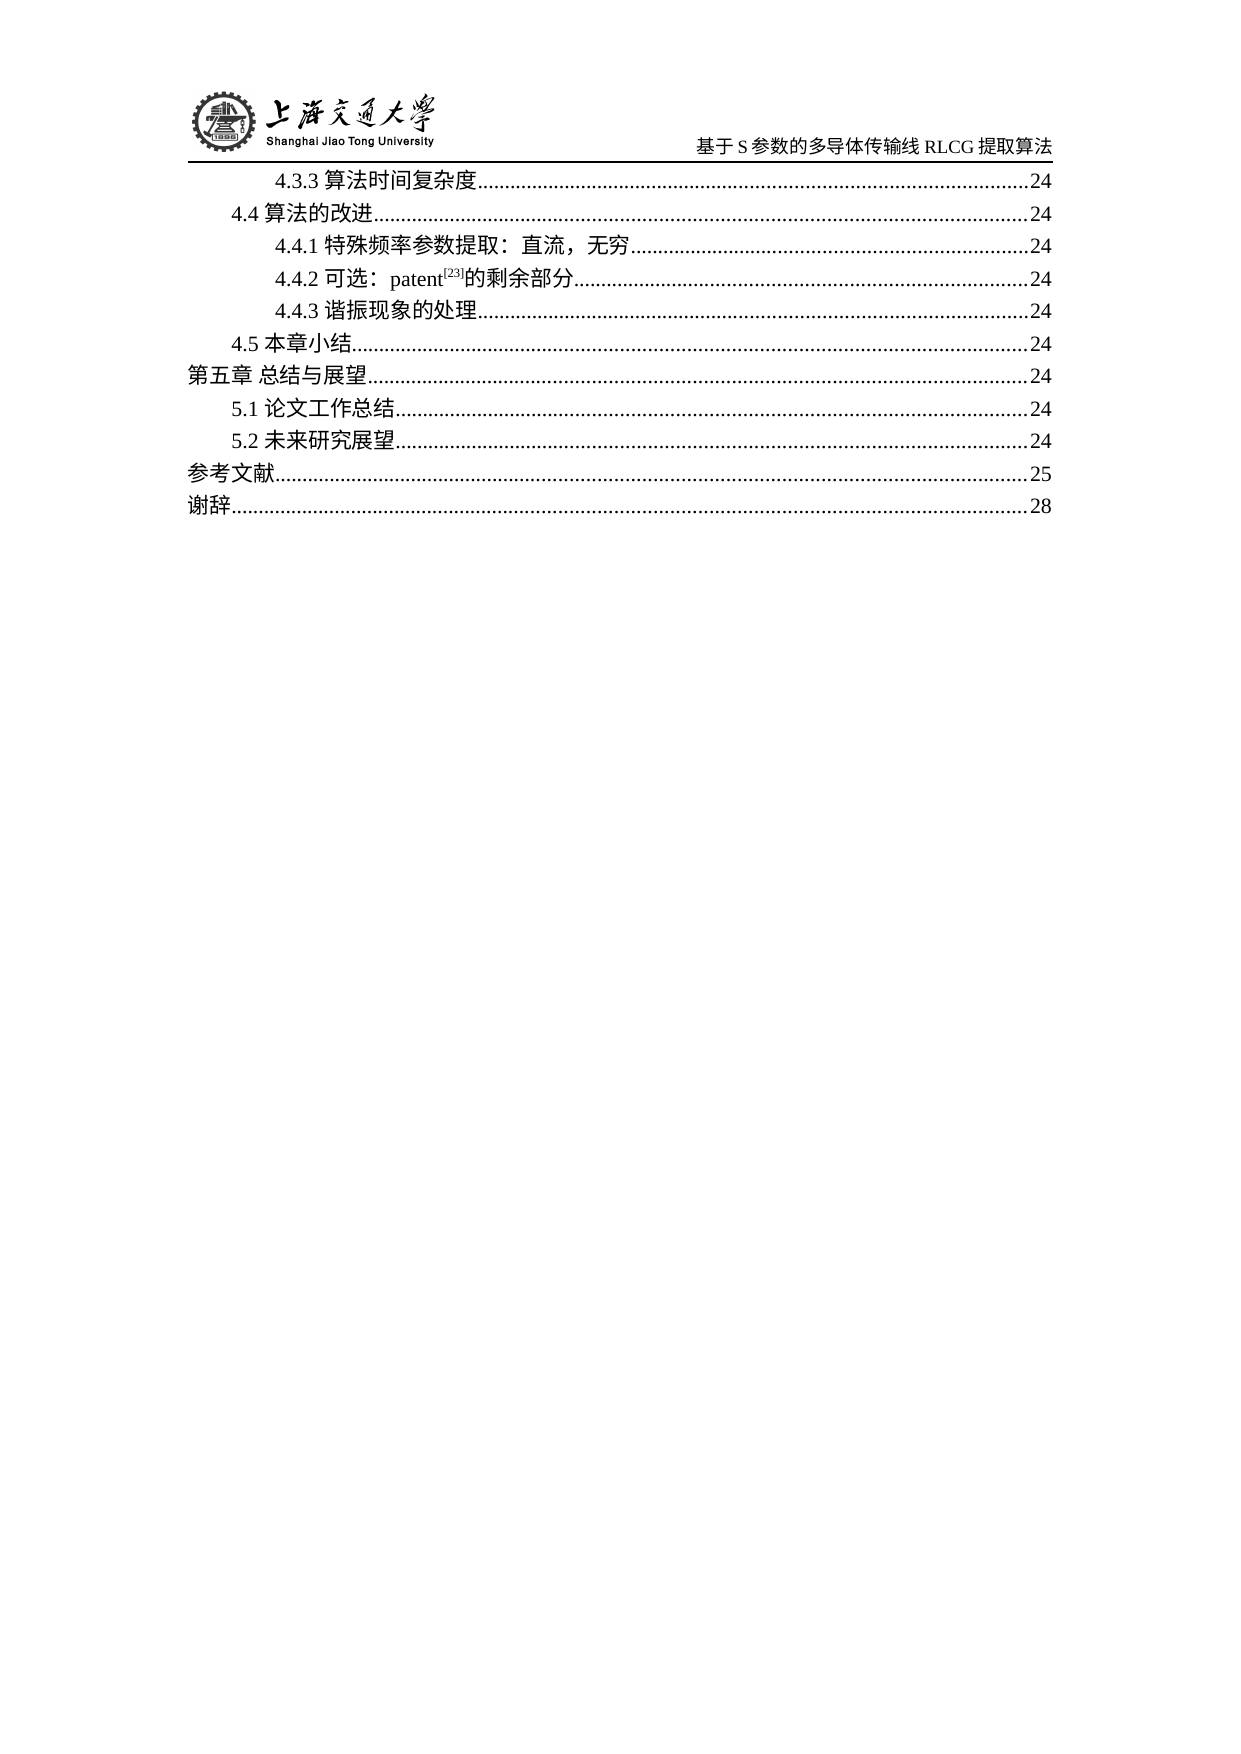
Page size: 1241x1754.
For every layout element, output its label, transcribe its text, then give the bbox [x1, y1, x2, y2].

text 5.1 论文工作总结 24 [231, 390, 1053, 423]
text 4.5 本章小结 24 [231, 325, 1053, 358]
text 4.3.3 算法时间复杂度 24 [275, 163, 1053, 195]
text 谢辞 28 [187, 488, 1053, 520]
text 4.4.2 可选：patent[23]的剩余部分 24 [275, 260, 1053, 293]
text 4.4.1 特殊频率参数提取：直流，无穷 24 [275, 228, 1053, 260]
text 参考文献 25 [187, 455, 1053, 488]
text 第五章 总结与展望 24 [187, 358, 1053, 390]
text 4.4 算法的改进 24 [231, 195, 1053, 228]
text 4.4.3 谐振现象的处理 24 [275, 293, 1053, 325]
text 5.2 未来研究展望 24 [231, 423, 1053, 455]
